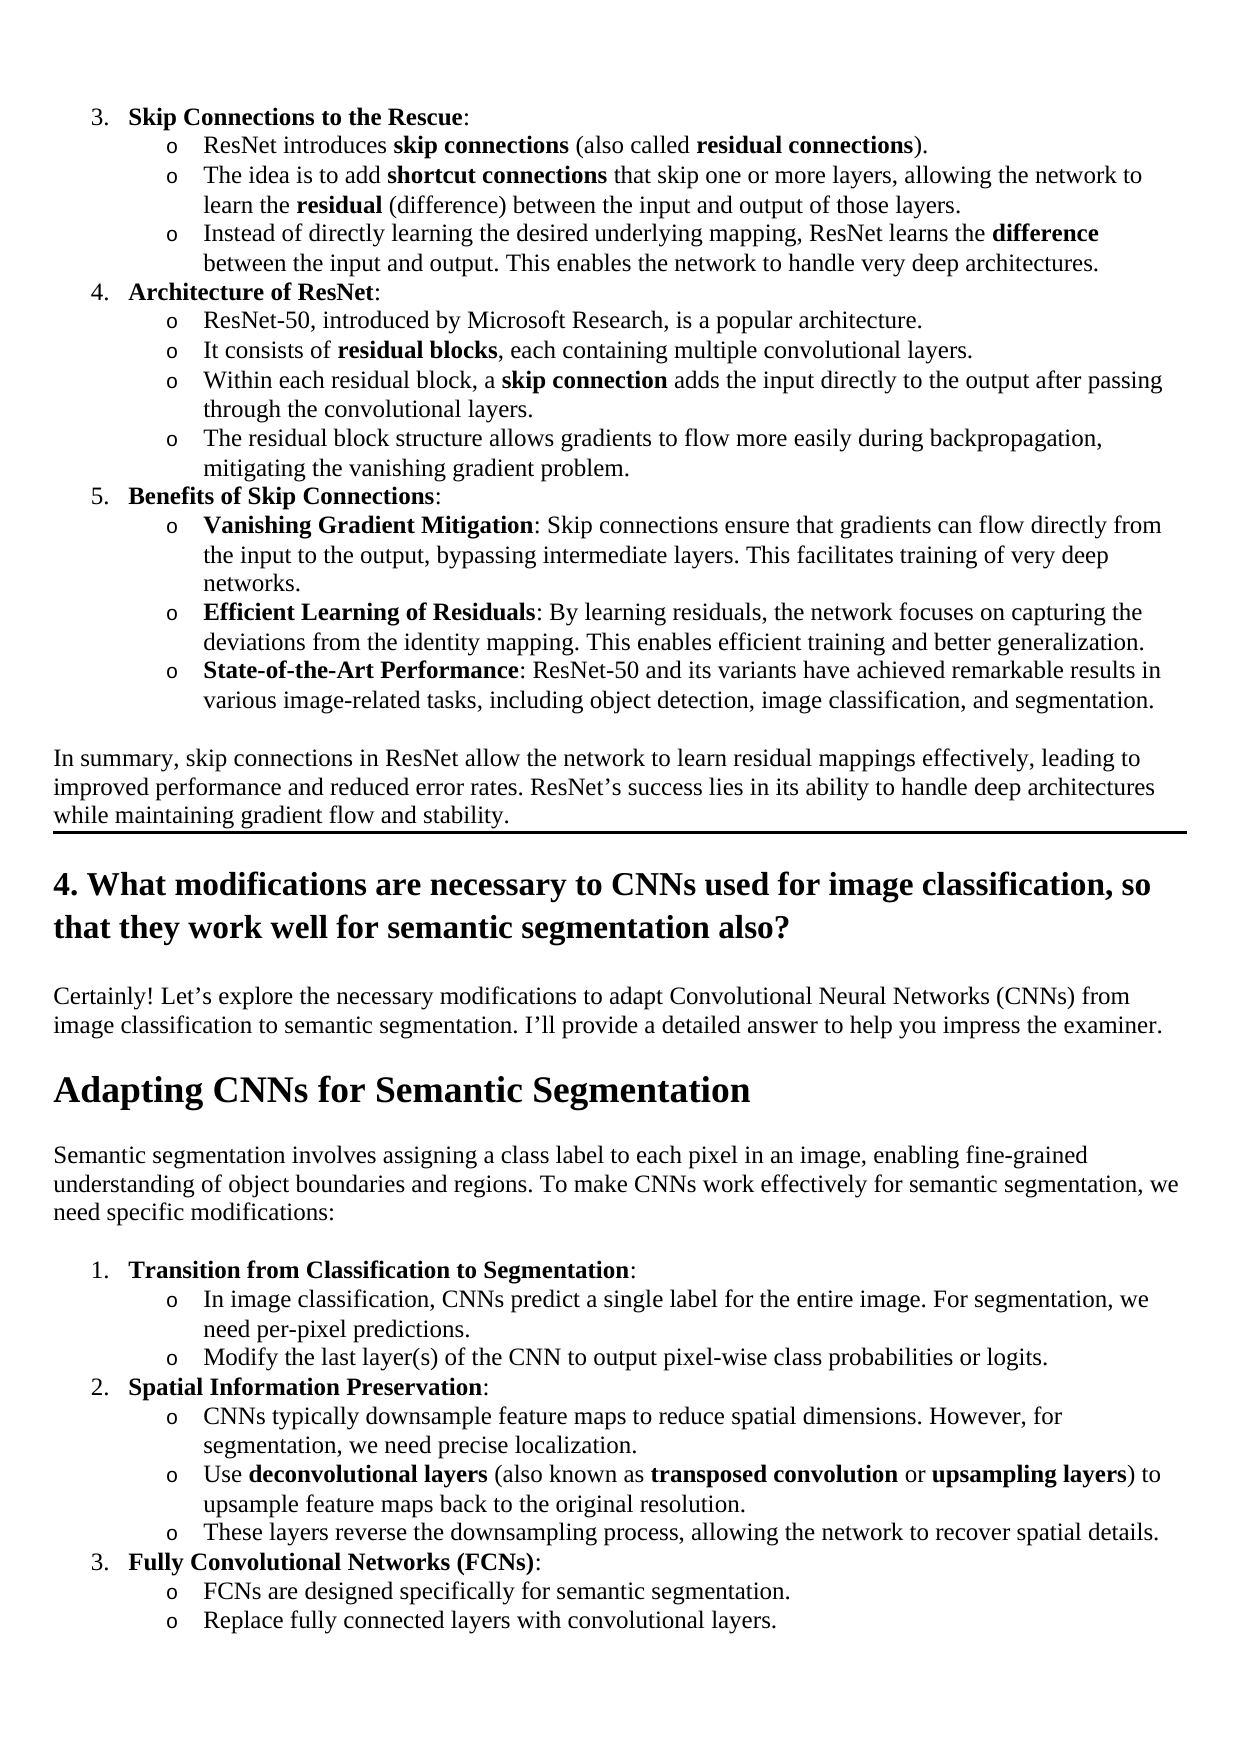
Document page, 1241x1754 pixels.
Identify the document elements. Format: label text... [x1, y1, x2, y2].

list Use deconvolutional layers (also known as transposed convolution or upsampling layers) to upsample feature maps back to the original resolution. [166, 1459, 1187, 1517]
list The residual block structure allows gradients to flow more easily during backpropagation, mitigating the vanishing gradient problem. [166, 423, 1187, 481]
list Fully Convolutional Networks (FCNs): [91, 1547, 1187, 1576]
text 4. What modifications are necessary to CNNs used for image classification, so that they work well for semantic segmentation also? [53, 864, 1187, 946]
list FCNs are designed specifically for semantic segmentation. [166, 1576, 1187, 1605]
list Spatial Information Preservation: [91, 1372, 1187, 1401]
list Transition from Classification to Segmentation: [91, 1255, 1187, 1284]
list Benefits of Skip Connections: [91, 481, 1187, 510]
list These layers reverse the downsampling process, allowing the network to recover spatial details. [166, 1517, 1187, 1547]
text Adapting CNNs for Semantic Segmentation [53, 1068, 1187, 1111]
list It consists of residual blocks, each containing multiple convolutional layers. [166, 335, 1187, 365]
text Semantic segmentation involves assigning a class label to each pixel in an image, enabling fine-grained understanding of object boundaries and regions. To make CNNs work effectively for semantic segmentation, we need specific modifications: [53, 1140, 1187, 1226]
text In summary, skip connections in ResNet allow the network to learn residual mappings effectively, leading to improved performance and reduced error rates. ResNet’s success lies in its ability to handle deep architectures while maintaining gradient flow and stability. [53, 743, 1187, 831]
list CNNs typically downsample feature maps to reduce spatial dimensions. However, for segmentation, we need precise localization. [166, 1401, 1187, 1459]
list Instead of directly learning the desired underlying mapping, ResNet learns the difference between the input and output. This enables the network to handle very deep architectures. [166, 218, 1187, 277]
list Modify the last layer(s) of the CNN to output pixel-wise class probabilities or logits. [166, 1342, 1187, 1372]
list The idea is to add shortcut connections that skip one or more layers, allowing the network to learn the residual (difference) between the input and output of those layers. [166, 160, 1187, 218]
list In image classification, CNNs predict a single label for the entire image. For segmentation, we need per-pixel predictions. [166, 1284, 1187, 1342]
list Within each residual block, a skip connection adds the input directly to the output after passing through the convolutional layers. [166, 365, 1187, 423]
list Skip Connections to the Rescue: [91, 102, 1187, 131]
list ResNet-50, introduced by Microsoft Research, is a popular architecture. [166, 306, 1187, 335]
list Replace fully connected layers with convolutional layers. [166, 1605, 1187, 1635]
list Architecture of ResNet: [91, 277, 1187, 306]
list ResNet introduces skip connections (also called residual connections). [166, 131, 1187, 160]
list Efficient Learning of Residuals: By learning residuals, the network focuses on capturing the deviations from the identity mapping. This enables efficient training and better generalization. [166, 597, 1187, 656]
list State-of-the-Art Performance: ResNet-50 and its variants have achieved remarkable results in various image-related tasks, including object detection, image classification, and segmentation. [166, 656, 1187, 714]
text Certainly! Let’s explore the necessary modifications to adapt Convolutional Neural Networks (CNNs) from image classification to semantic segmentation. I’ll provide a detailed answer to help you impress the examiner. [53, 981, 1187, 1038]
list Vanishing Gradient Mitigation: Skip connections ensure that gradients can flow directly from the input to the output, bypassing intermediate layers. This facilitates training of very deep networks. [166, 510, 1187, 597]
